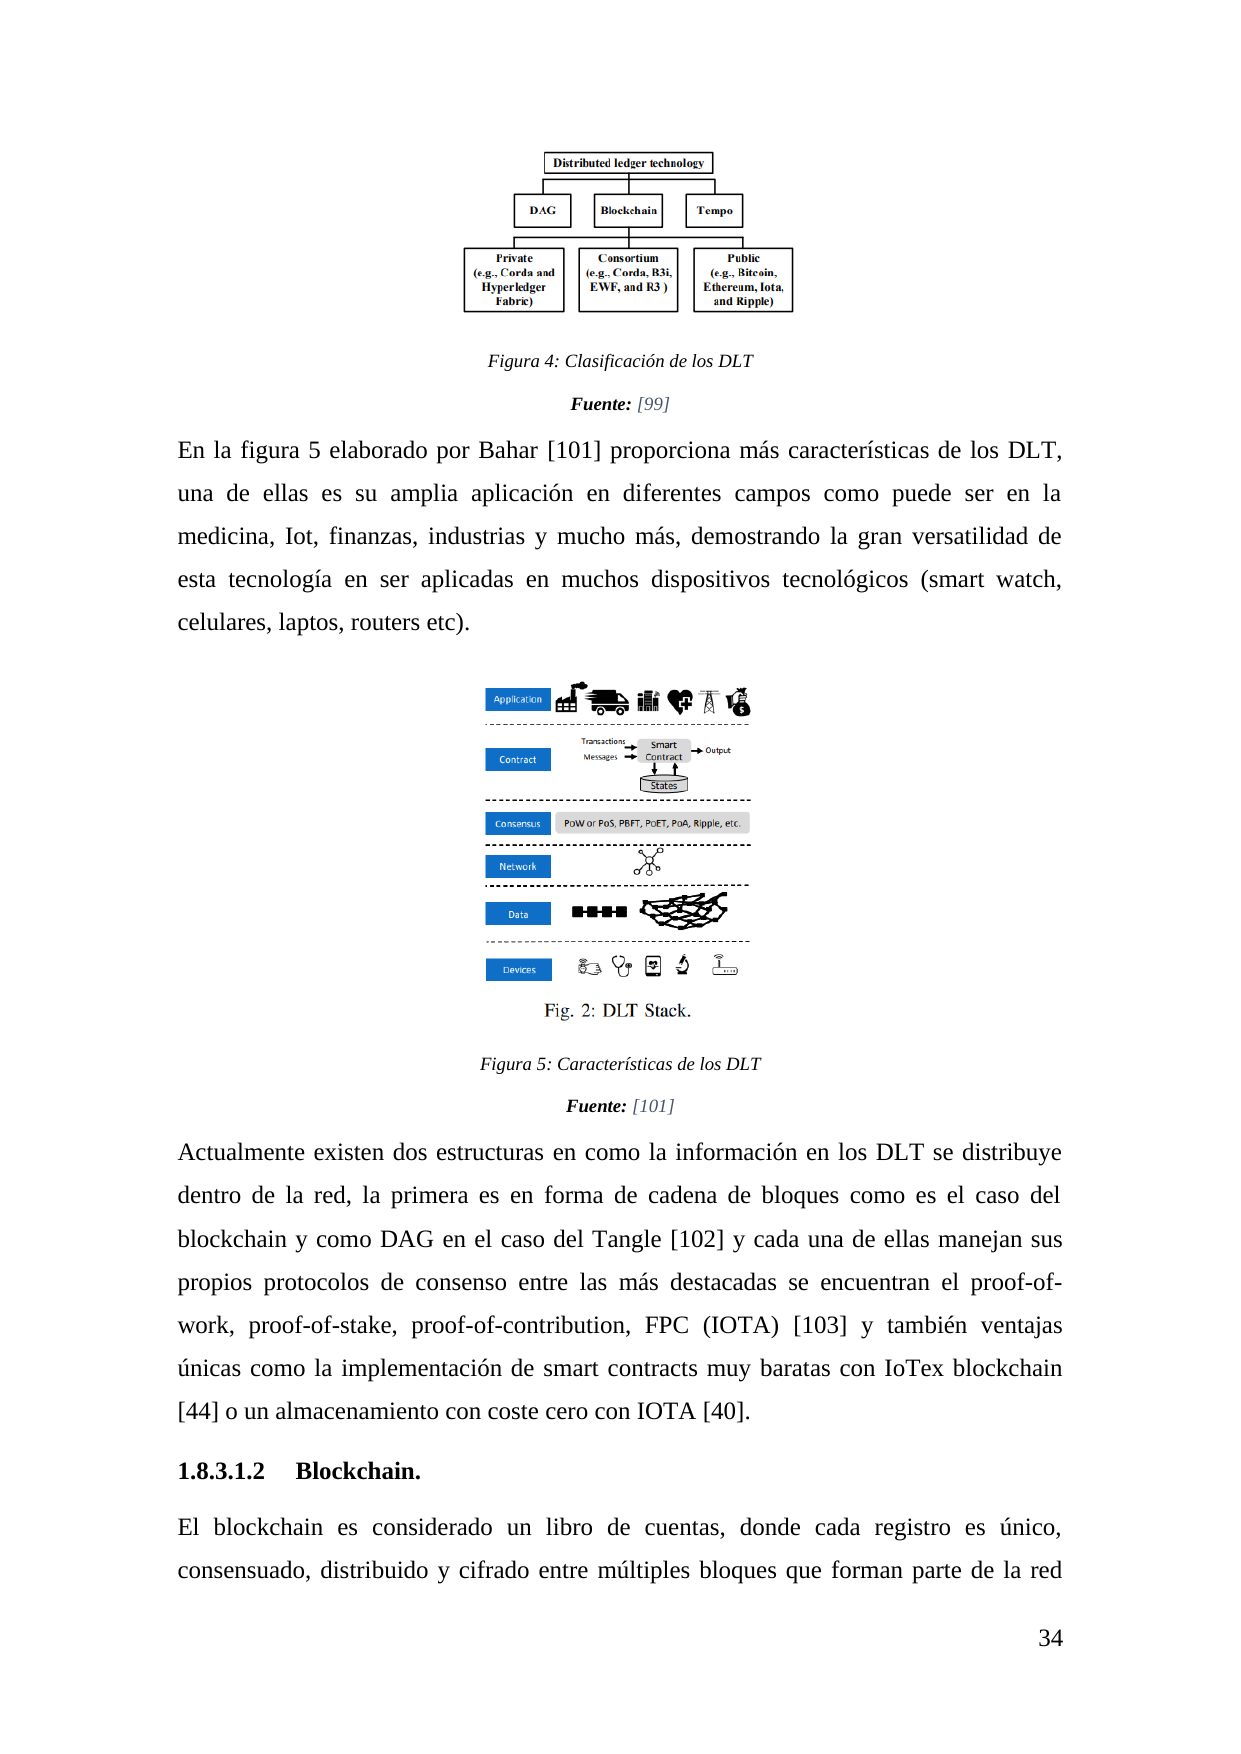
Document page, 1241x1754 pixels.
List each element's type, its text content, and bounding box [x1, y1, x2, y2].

list Blockchain. [177, 1456, 1063, 1485]
text Fuente: [177, 392, 1063, 414]
picture [468, 667, 772, 1034]
text Figura 4: Clasificación de los DLT [177, 350, 1063, 372]
picture [437, 147, 803, 319]
text Figura 5: Características de los DLT [177, 1053, 1063, 1074]
text Fuente: [177, 1095, 1063, 1117]
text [177, 1512, 1063, 1583]
text Actualmente existen dos estructuras en como la información en los DLT se distribuye dentro de la red, la primera es en forma de cadena de bloques como es el caso del blockchain y como DAG en el caso del Tangle y cada una de ellas manejan sus propios protocolos de consenso entre las más destacadas se encuentran el proof-of-work, proof-of-stake, proof-of-contribution, FPC (IOTA) y también ventajas únicas como la implementación de smart contracts muy baratas con IoTex blockchain o un almacenamiento con coste cero con IOTA . [177, 1137, 1063, 1425]
text En la figura 5 elaborado por Bahar proporciona más características de los DLT, una de ellas es su amplia aplicación en diferentes campos como puede ser en la medicina, Iot, finanzas, industrias y mucho más, demostrando la gran versatilidad de esta tecnología en ser aplicadas en muchos dispositivos tecnológicos (smart watch, celulares, laptos, routers etc). [177, 435, 1063, 636]
